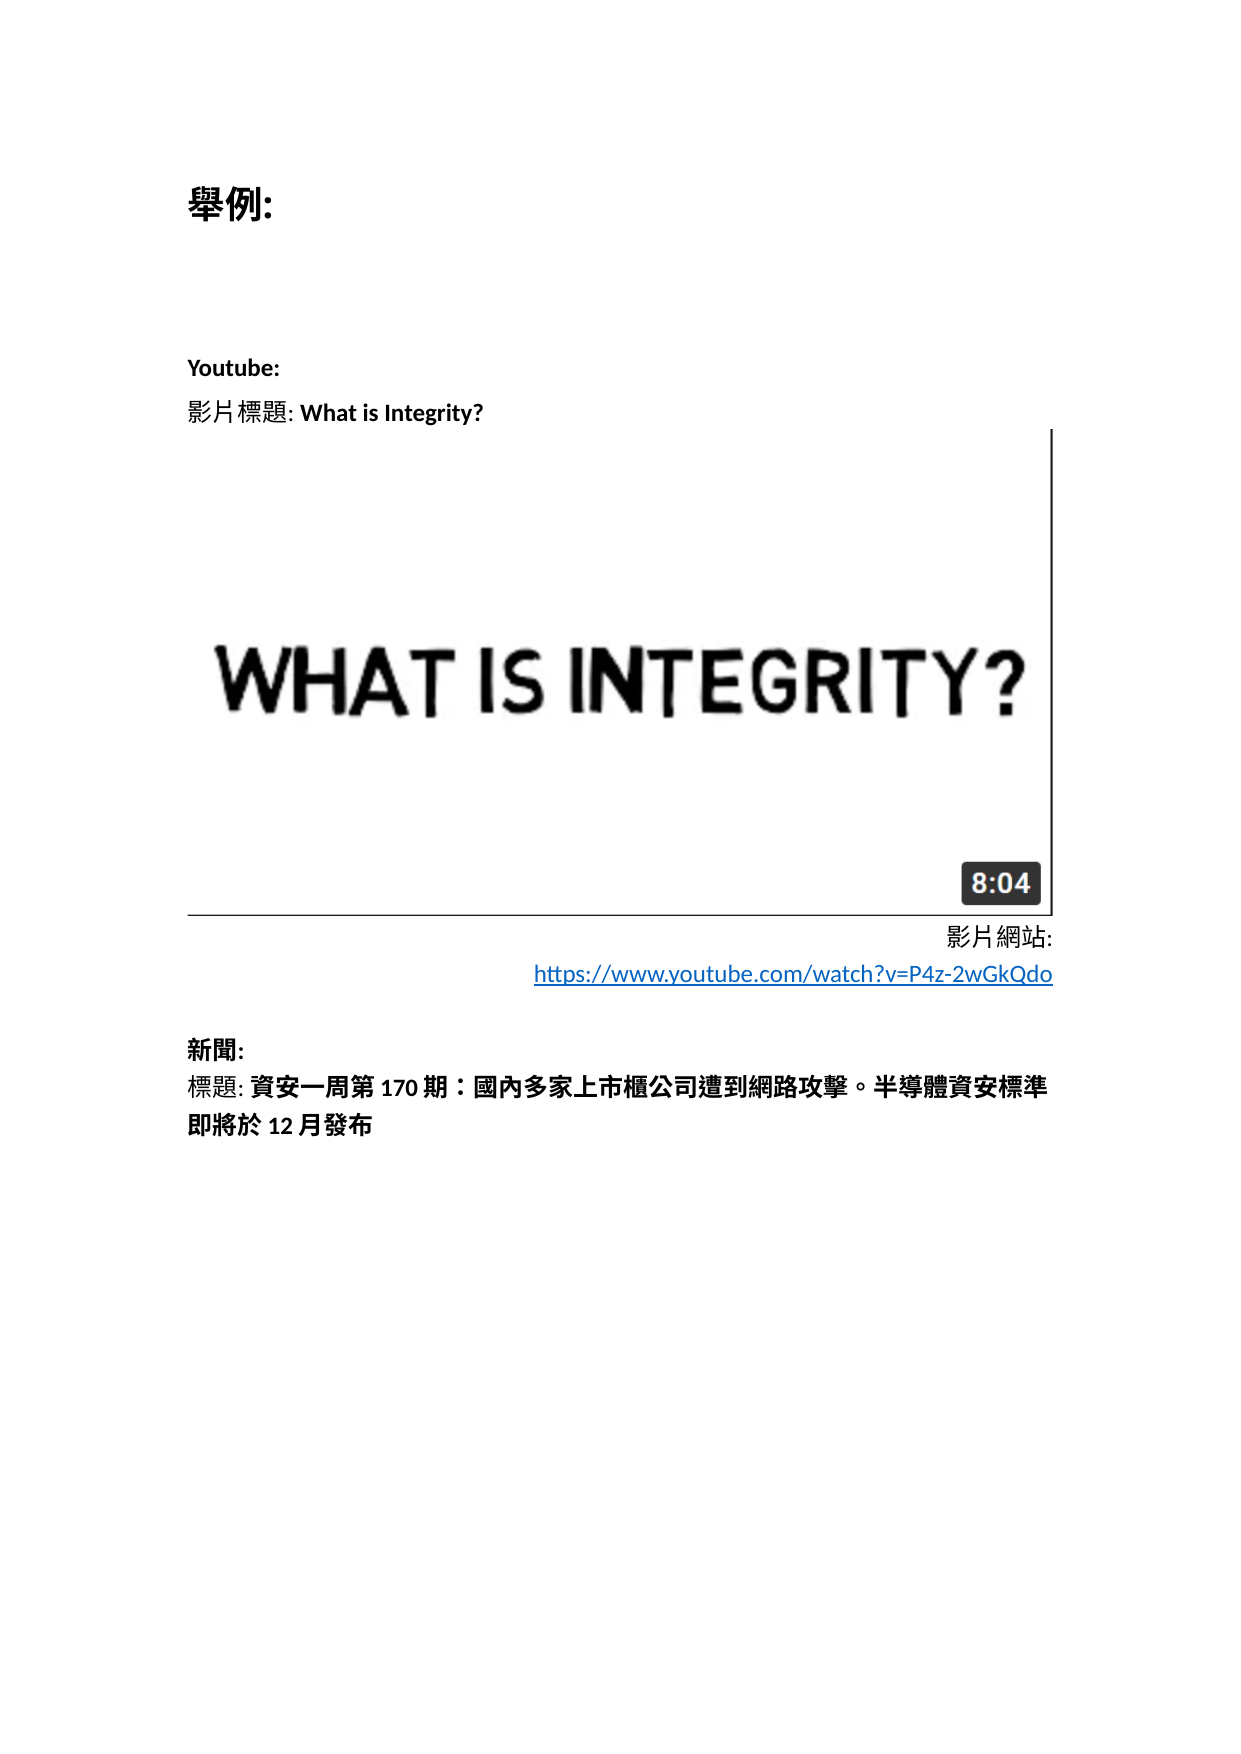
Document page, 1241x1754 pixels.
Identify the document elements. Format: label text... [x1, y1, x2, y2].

subtitle Youtube: [187, 348, 1053, 386]
subtitle 舉例: [187, 164, 1053, 239]
picture [187, 429, 1053, 916]
text 標題: 資安一周第170期：國內多家上市櫃公司遭到網路攻擊。半導體資安標準即將於12月發布 [187, 1067, 1053, 1142]
text 影片標題: What is Integrity? [187, 392, 1053, 429]
text https://www.youtube.com/watch?v=P4z-2wGkQdo [187, 955, 1053, 992]
text 影片網站: [187, 917, 1053, 955]
text 新聞: [187, 1030, 1053, 1067]
